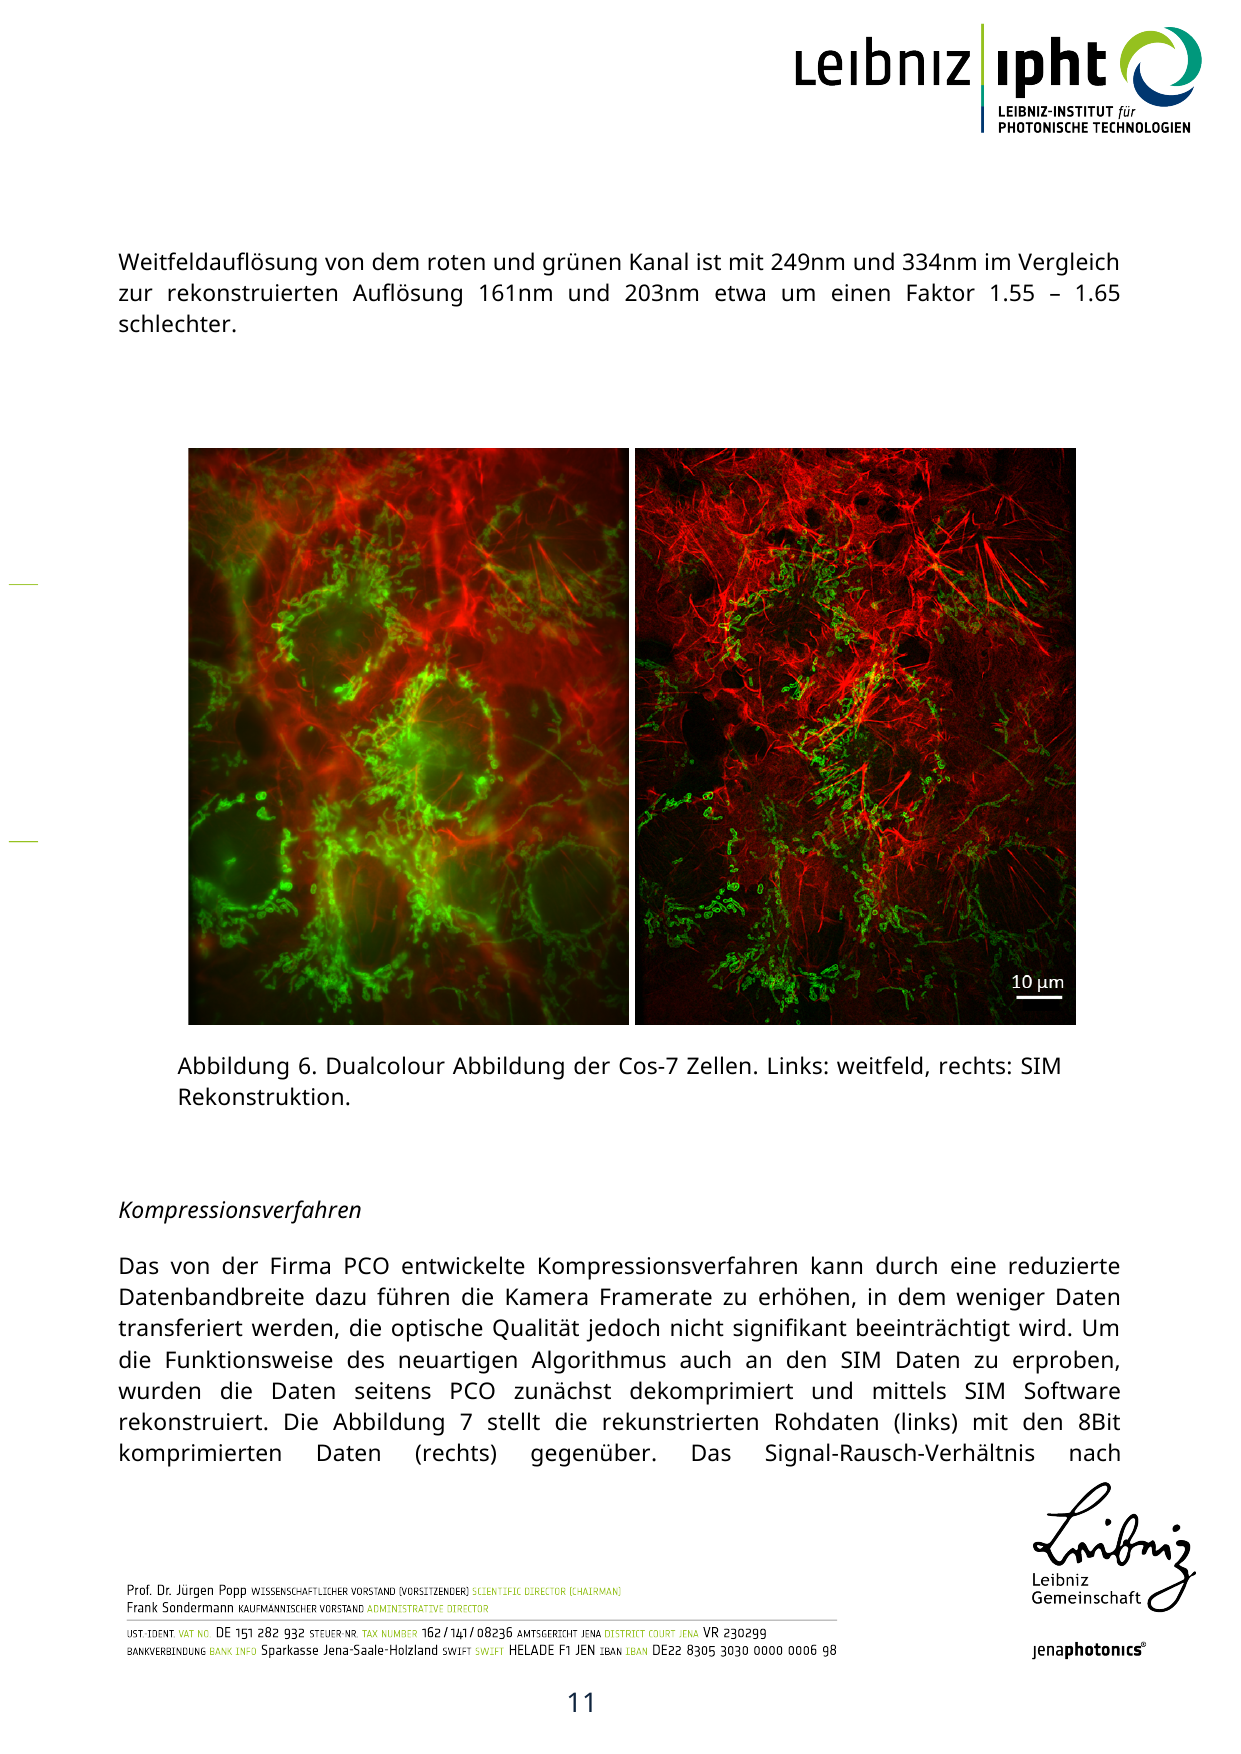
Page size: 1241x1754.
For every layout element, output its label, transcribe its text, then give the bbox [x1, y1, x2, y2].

text Kompressionsverfahren [118, 1193, 1123, 1224]
picture [8, 0, 1241, 1719]
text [118, 1249, 1123, 1468]
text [118, 245, 1123, 339]
text Abbildung 6. Dualcolour Abbildung der Cos-7 Zellen. Links: weitfeld, rechts: SIM Rekonstruktion. [177, 420, 1064, 1112]
